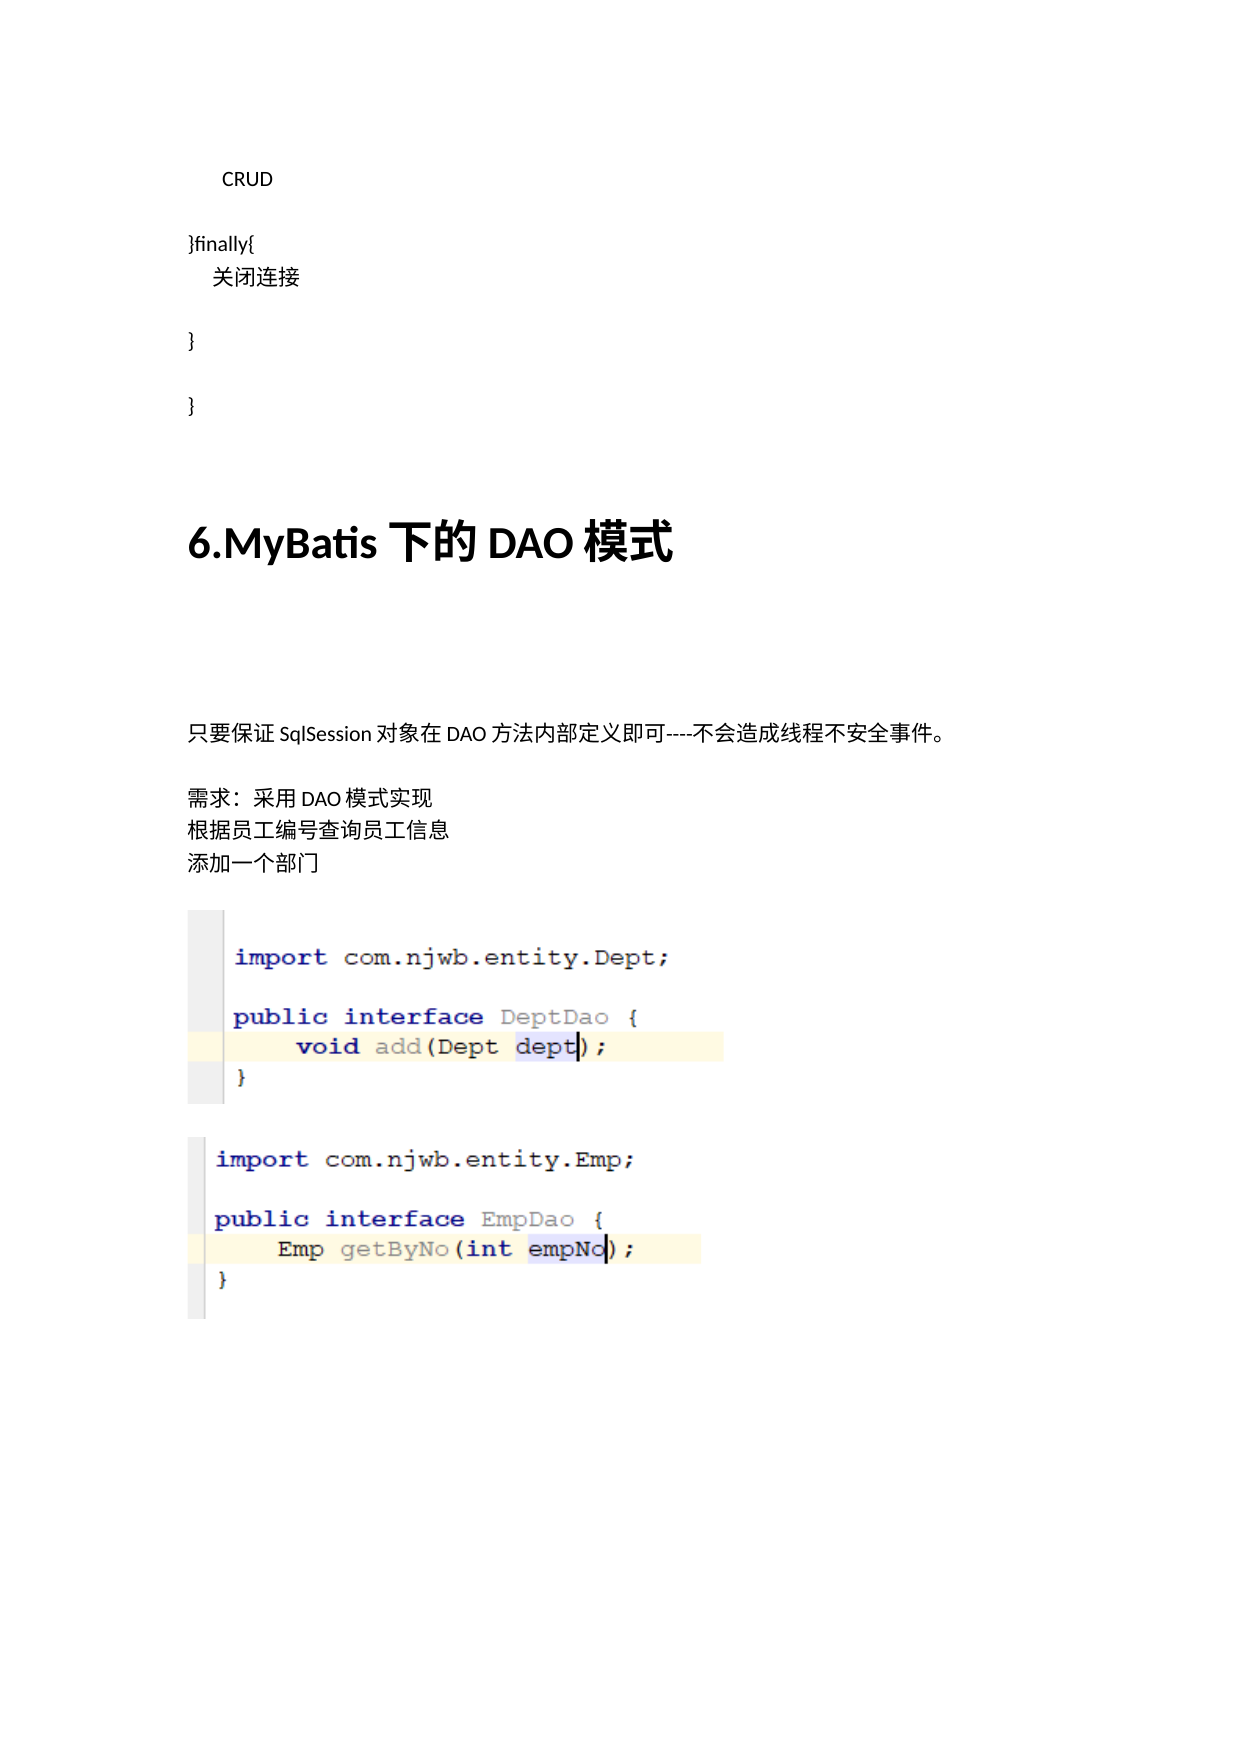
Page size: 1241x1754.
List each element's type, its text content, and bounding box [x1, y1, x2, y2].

subtitle 6.MyBatis下的DAO模式 [187, 490, 1053, 587]
text } [187, 389, 1053, 422]
picture [187, 1137, 702, 1319]
text 根据员工编号查询员工信息 [187, 813, 1053, 845]
picture [187, 910, 724, 1104]
text 关闭连接 [187, 259, 1053, 292]
text 添加一个部门 [187, 845, 1053, 878]
text 只要保证SqlSession对象在DAO方法内部定义即可----不会造成线程不安全事件。 [187, 715, 1053, 748]
text }finally{ [187, 227, 1053, 259]
text CRUD [187, 162, 1053, 194]
text 需求：采用DAO模式实现 [187, 780, 1053, 813]
text } [187, 324, 1053, 357]
